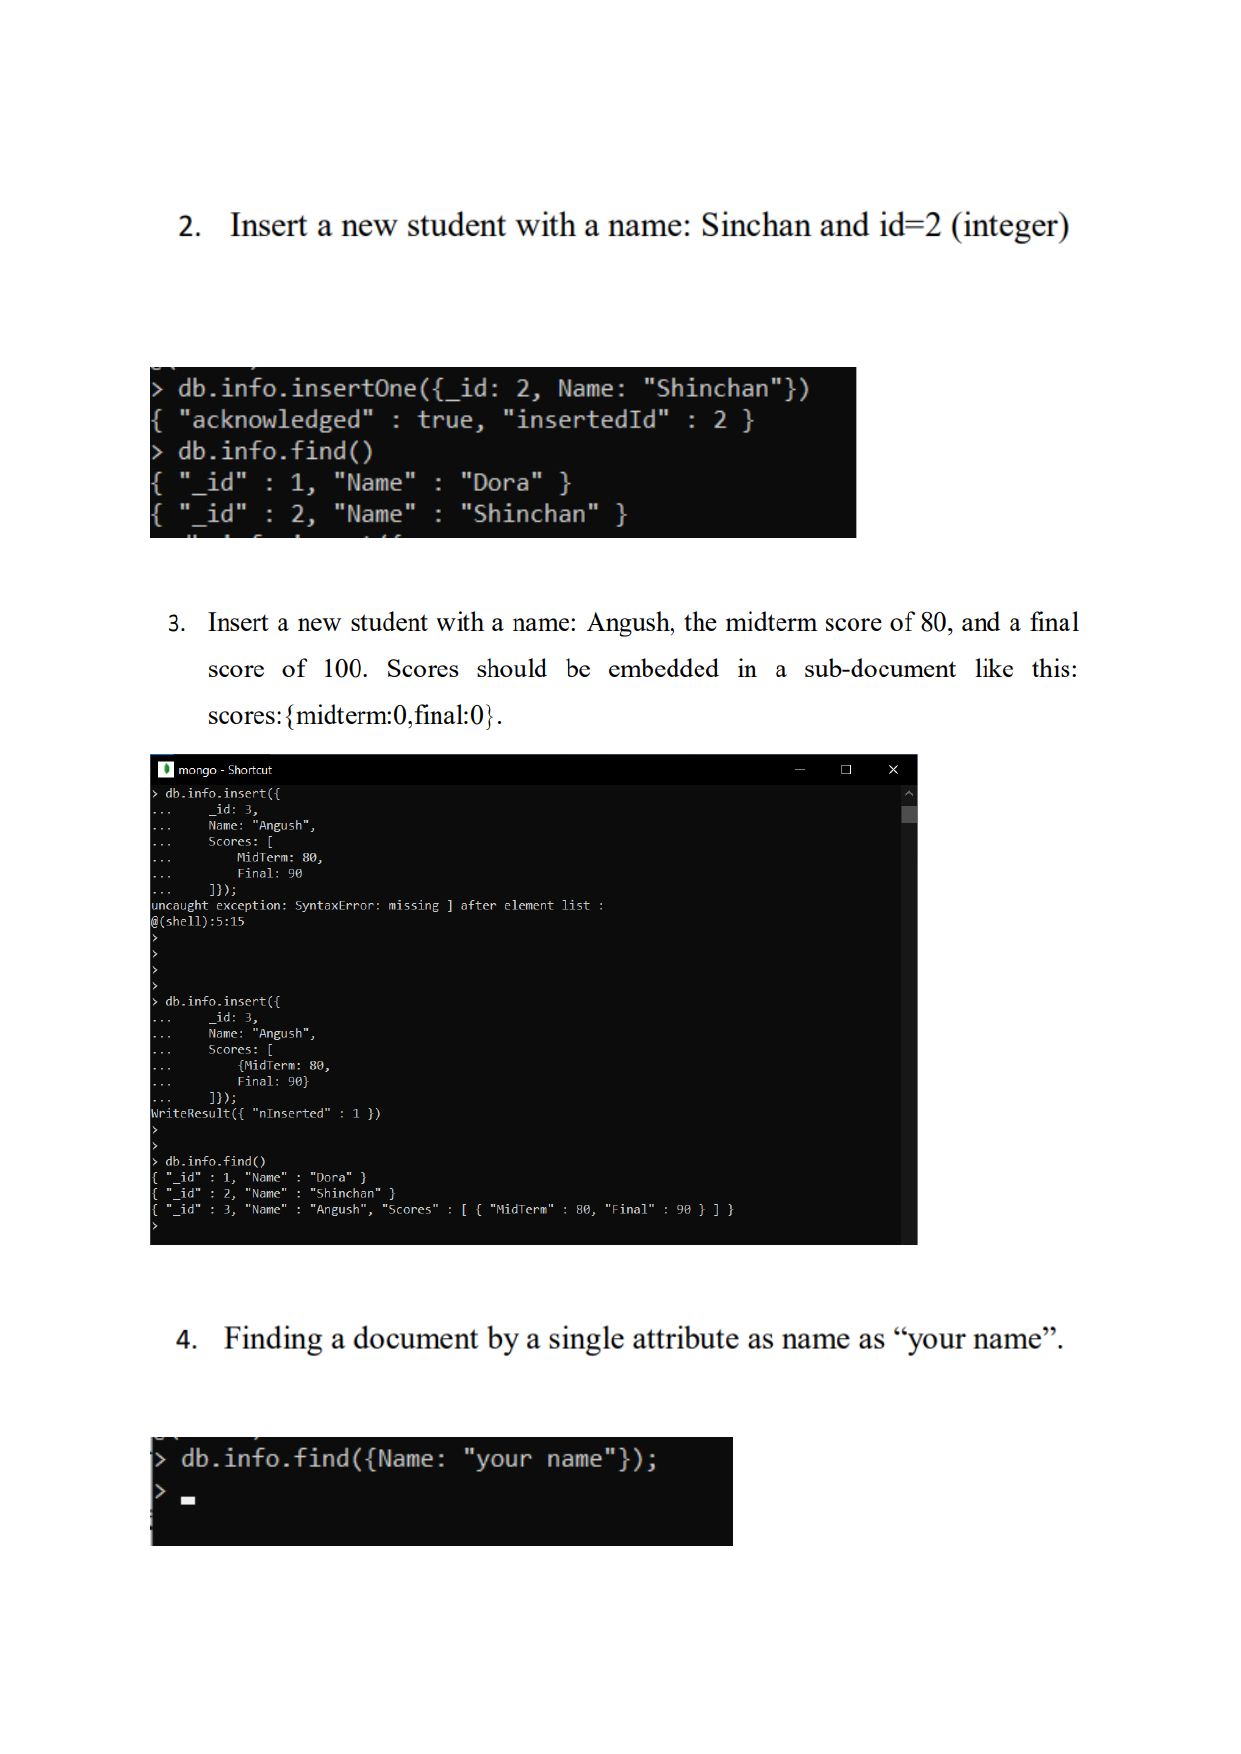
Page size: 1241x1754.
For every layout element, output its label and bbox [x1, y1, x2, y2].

picture [150, 196, 1091, 255]
picture [150, 754, 918, 1245]
picture [150, 1310, 1091, 1372]
picture [150, 367, 857, 538]
picture [150, 603, 1091, 736]
picture [150, 1437, 733, 1546]
